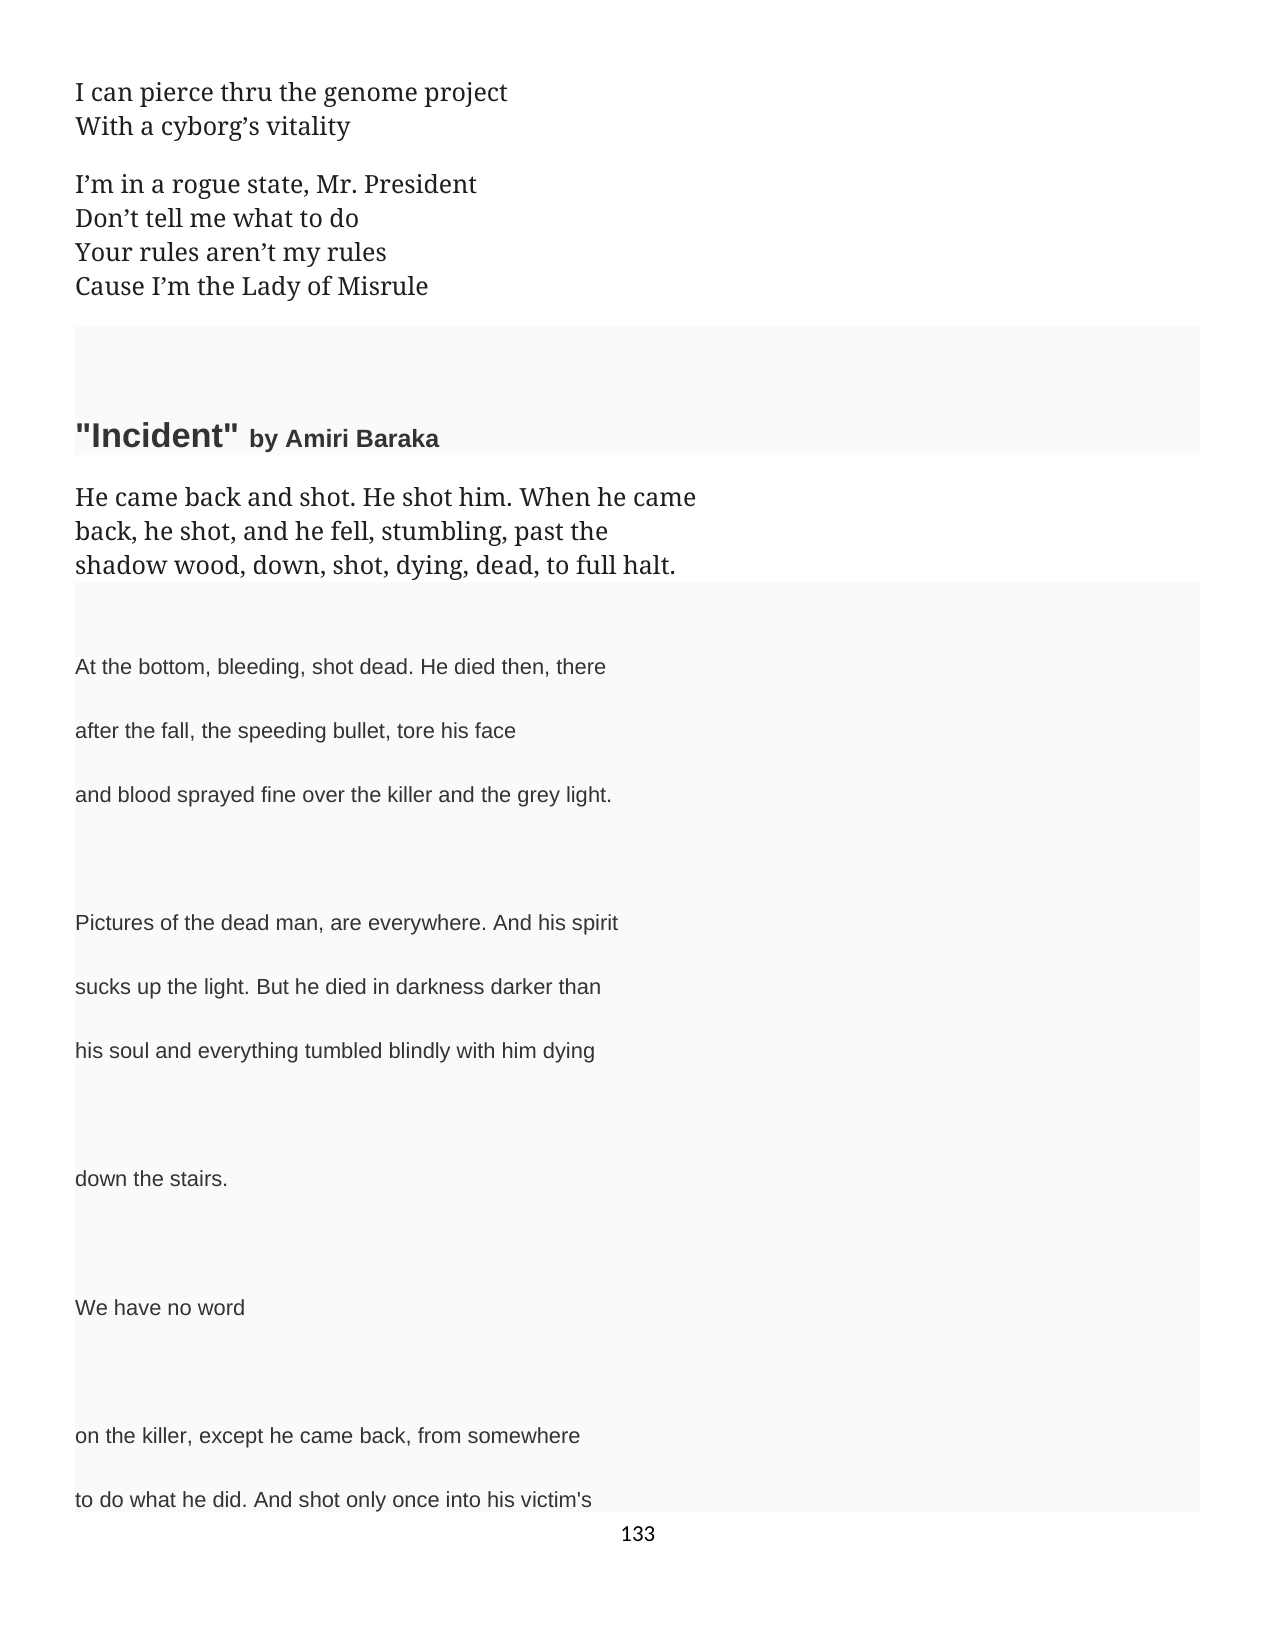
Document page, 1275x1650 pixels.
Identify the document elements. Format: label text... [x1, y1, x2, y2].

subtitle "Incident" by Amiri Baraka [75, 415, 1200, 455]
text He came back and shot. He shot him. When he came [75, 480, 1200, 514]
text to do what he did. And shot only once into his victim's [75, 1479, 1200, 1512]
text and blood sprayed fine over the killer and the grey light. [75, 774, 1200, 807]
text I’m in a rogue state, Mr. President Don’t tell me what to do Your rules aren’t my rules Cause I’m the Lady of Misrule [75, 167, 1200, 303]
text his soul and everything tumbled blindly with him dying [75, 1031, 1200, 1063]
text sucks up the light. But he died in darkness darker than [75, 966, 1200, 999]
text shadow wood, down, shot, dying, dead, to full halt. [75, 548, 1200, 582]
text back, he shot, and he fell, stumbling, past the [75, 514, 1200, 548]
text after the fall, the speeding bullet, tore his face [75, 710, 1200, 743]
text We have no word [75, 1287, 1200, 1319]
text on the killer, except he came back, from somewhere [75, 1415, 1200, 1448]
text Pictures of the dead man, are everywhere. And his spirit [75, 902, 1200, 935]
text down the stairs. [75, 1159, 1200, 1191]
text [75, 75, 1200, 143]
text At the bottom, bleeding, shot dead. He died then, there [75, 646, 1200, 679]
